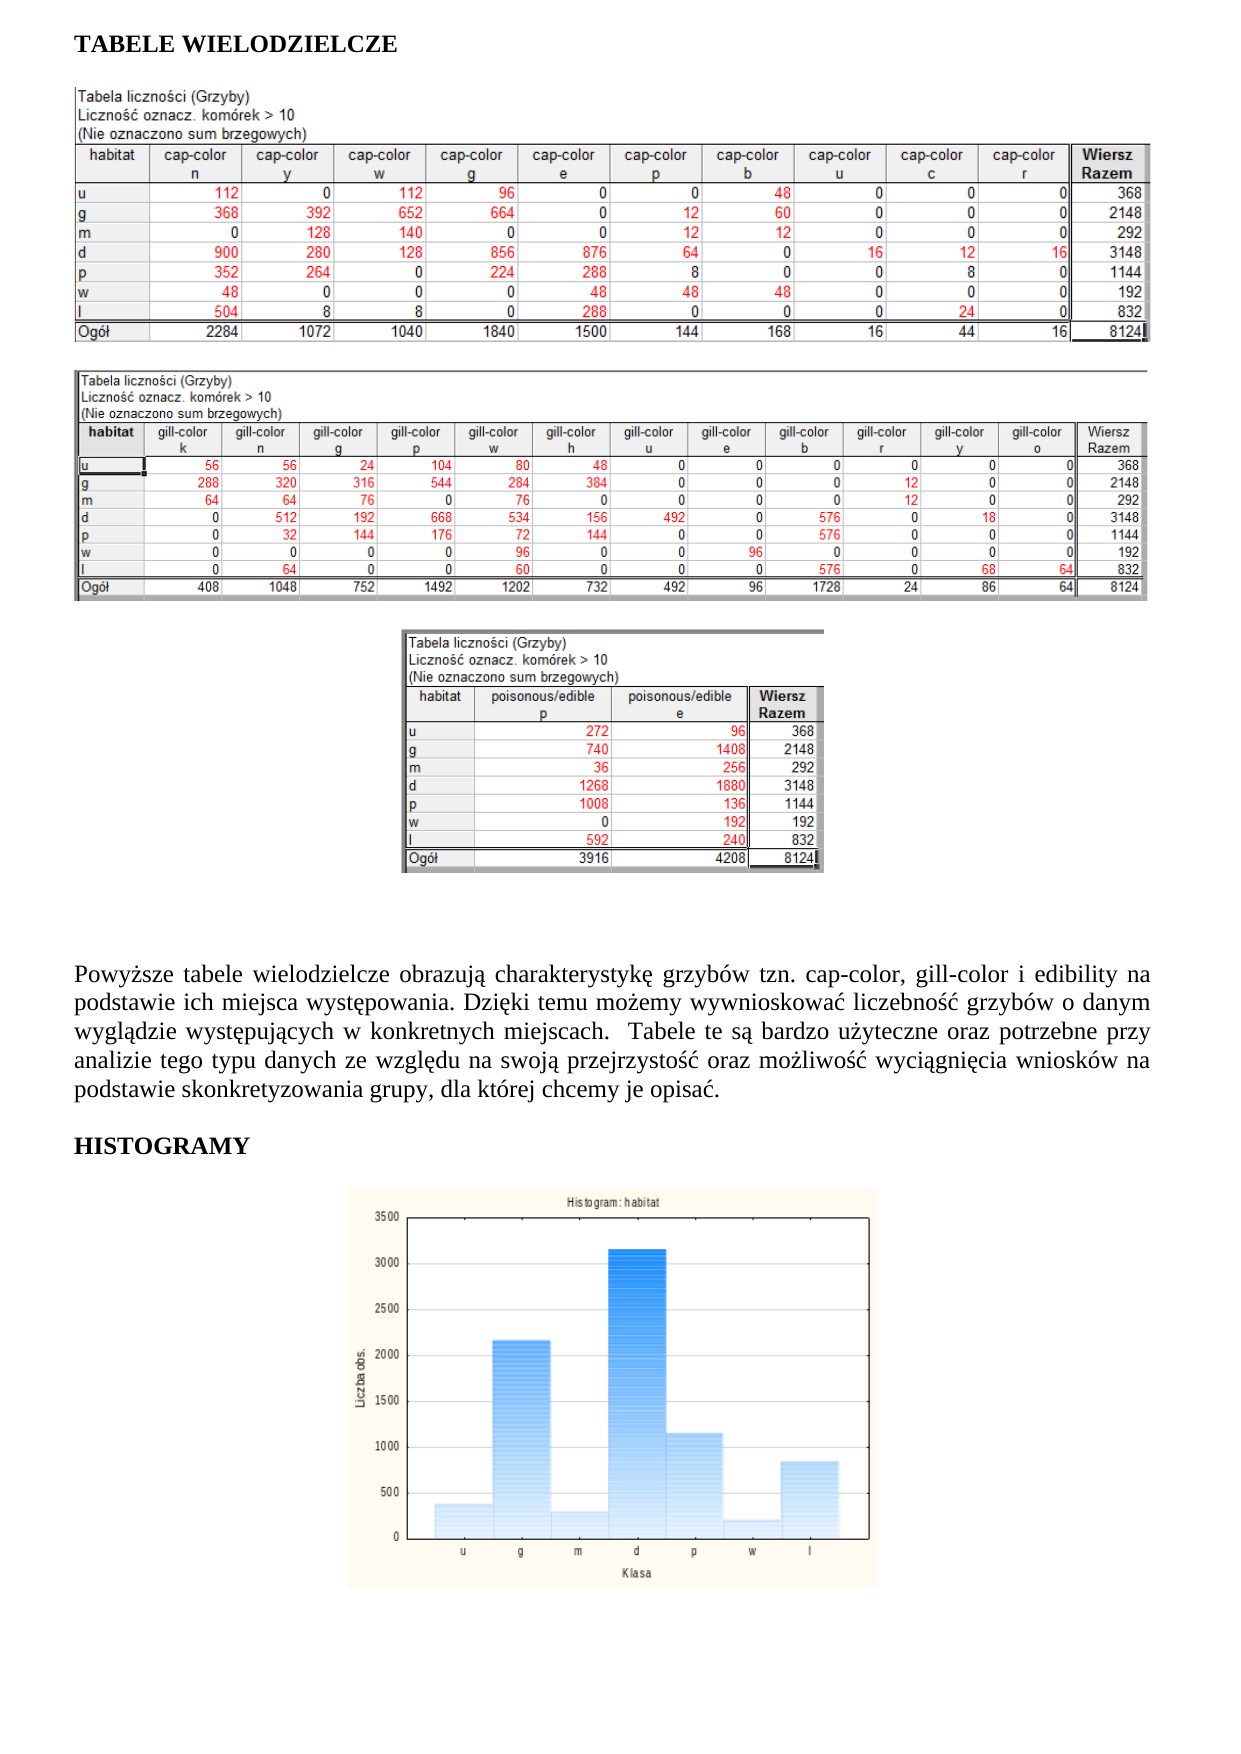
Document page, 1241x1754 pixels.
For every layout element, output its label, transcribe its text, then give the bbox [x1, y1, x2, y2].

picture [74, 87, 1151, 342]
picture [401, 629, 824, 873]
picture [73, 370, 1148, 601]
text HISTOGRAMY [74, 1131, 1151, 1160]
text TABELE WIELODZIELCZE [74, 29, 1151, 58]
text Powyższe tabele wielodzielcze obrazują charakterystykę grzybów tzn. cap-color, gill-color i edibility na podstawie ich miejsca występowania. Dzięki temu możemy wywnioskować liczebność grzybów o danym wyglądzie występujących w konkretnych miejscach. Tabele te są bardzo użyteczne oraz potrzebne przy analizie tego typu danych ze względu na swoją przejrzystość oraz możliwość wyciągnięcia wniosków na podstawie skonkretyzowania grupy, dla której chcemy je opisać. [74, 959, 1151, 1102]
